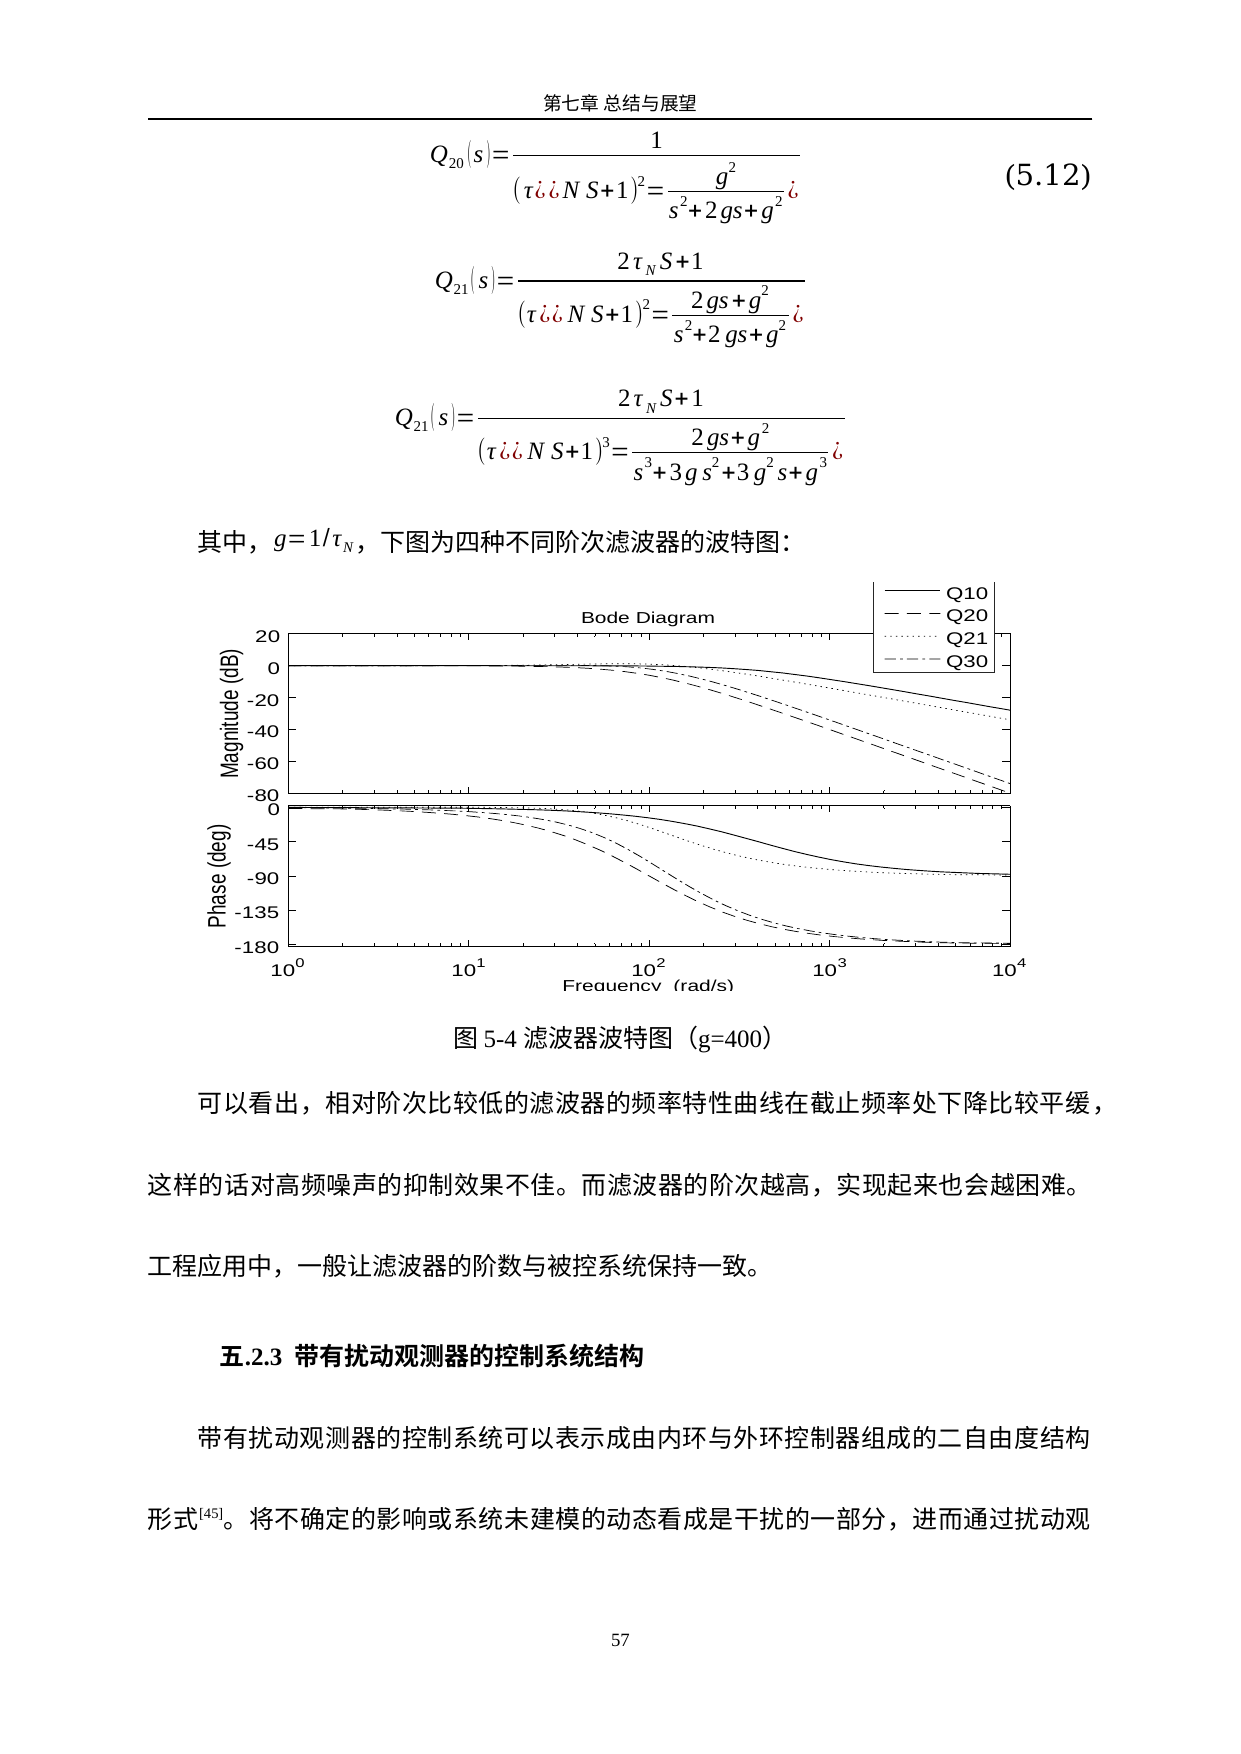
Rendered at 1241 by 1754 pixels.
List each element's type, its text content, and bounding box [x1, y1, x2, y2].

text 其中，，下图为四种不同阶次滤波器的波特图： [148, 508, 1092, 573]
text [148, 1404, 1092, 1550]
text 图5-4 滤波器波特图（g=400） [148, 1004, 1092, 1069]
subtitle 带有扰动观测器的控制系统结构 [169, 1322, 1071, 1387]
text (5.12) [148, 127, 1092, 224]
text 可以看出，相对阶次比较低的滤波器的频率特性曲线在截止频率处下降比较平缓，这样的话对高频噪声的抑制效果不佳。而滤波器的阶次越高，实现起来也会越困难。工程应用中，一般让滤波器的阶数与被控系统保持一致。 [148, 1069, 1092, 1297]
